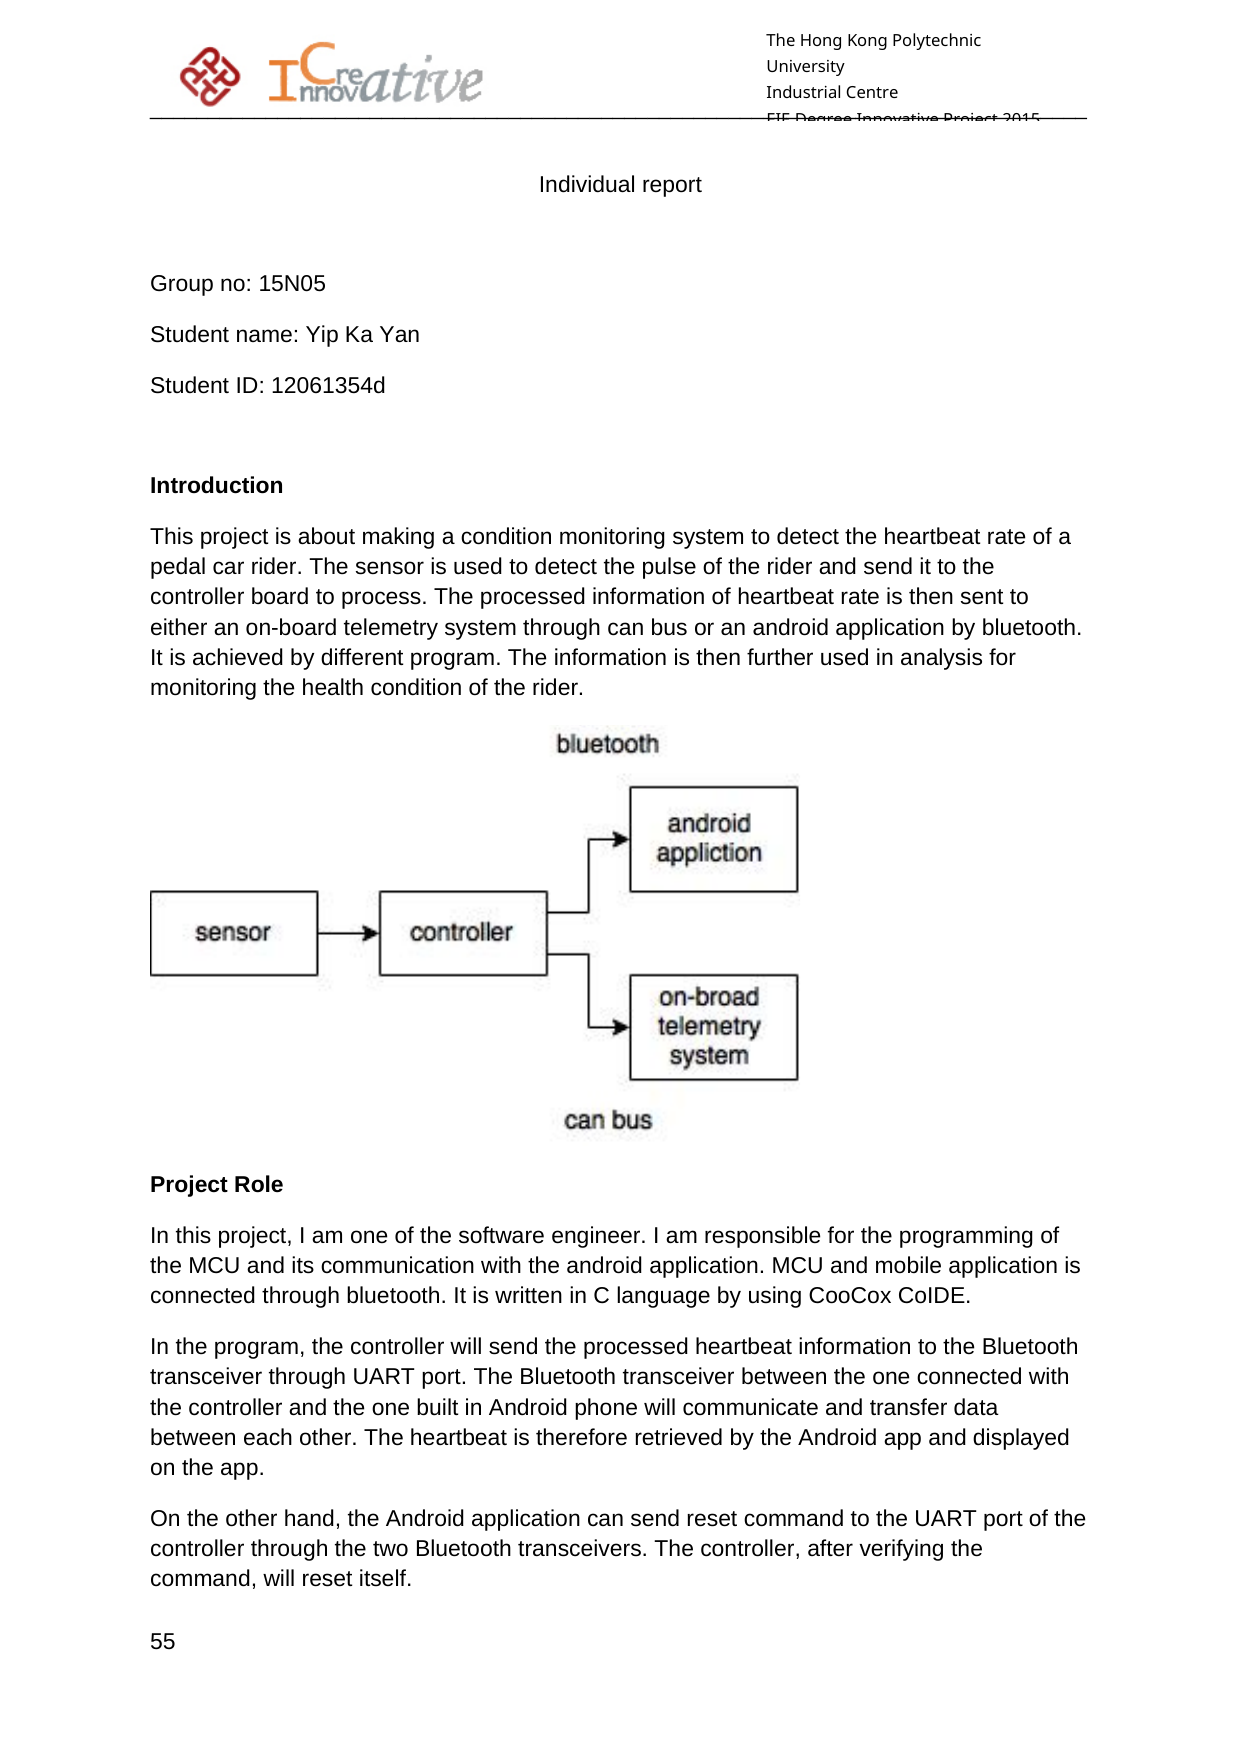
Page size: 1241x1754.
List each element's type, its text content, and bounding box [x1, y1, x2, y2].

text On the other hand, the Android application can send reset command to the UART port of the controller through the two Bluetooth transceivers. The controller, after verifying the command, will reset itself. [150, 1505, 1090, 1592]
text Introduction [150, 472, 1090, 498]
text Individual report [150, 171, 1090, 197]
text Group no: 15N05 [150, 270, 1090, 297]
text Project Role [150, 1171, 1090, 1197]
text Student ID: 12061354d [150, 372, 1090, 399]
text Student name: Yip Ka Yan [150, 321, 1090, 348]
text In the program, the controller will send the processed heartbeat information to the Bluetooth transceiver through UART port. The Bluetooth transceiver between the one connected with the controller and the one built in Android phone will communicate and transfer data between each other. The heartbeat is therefore retrieved by the Android app and displayed on the app. [150, 1333, 1090, 1480]
text This project is about making a condition monitoring system to detect the heartbeat rate of a pedal car rider. The sensor is used to detect the pulse of the rider and send it to the controller board to process. The processed information of heartbeat rate is then sent to either an on-board telemetry system through can bus or an android application by bluetooth. It is achieved by different program. The information is then further used in analysis for monitoring the health condition of the rider. [150, 523, 1090, 700]
picture [150, 725, 800, 1146]
picture [149, 24, 525, 138]
text In this project, I am one of the software engineer. I am responsible for the programming of the MCU and its communication with the android application. MCU and mobile application is connected through bluetooth. It is written in C language by using CooCox CoIDE. [150, 1222, 1090, 1308]
